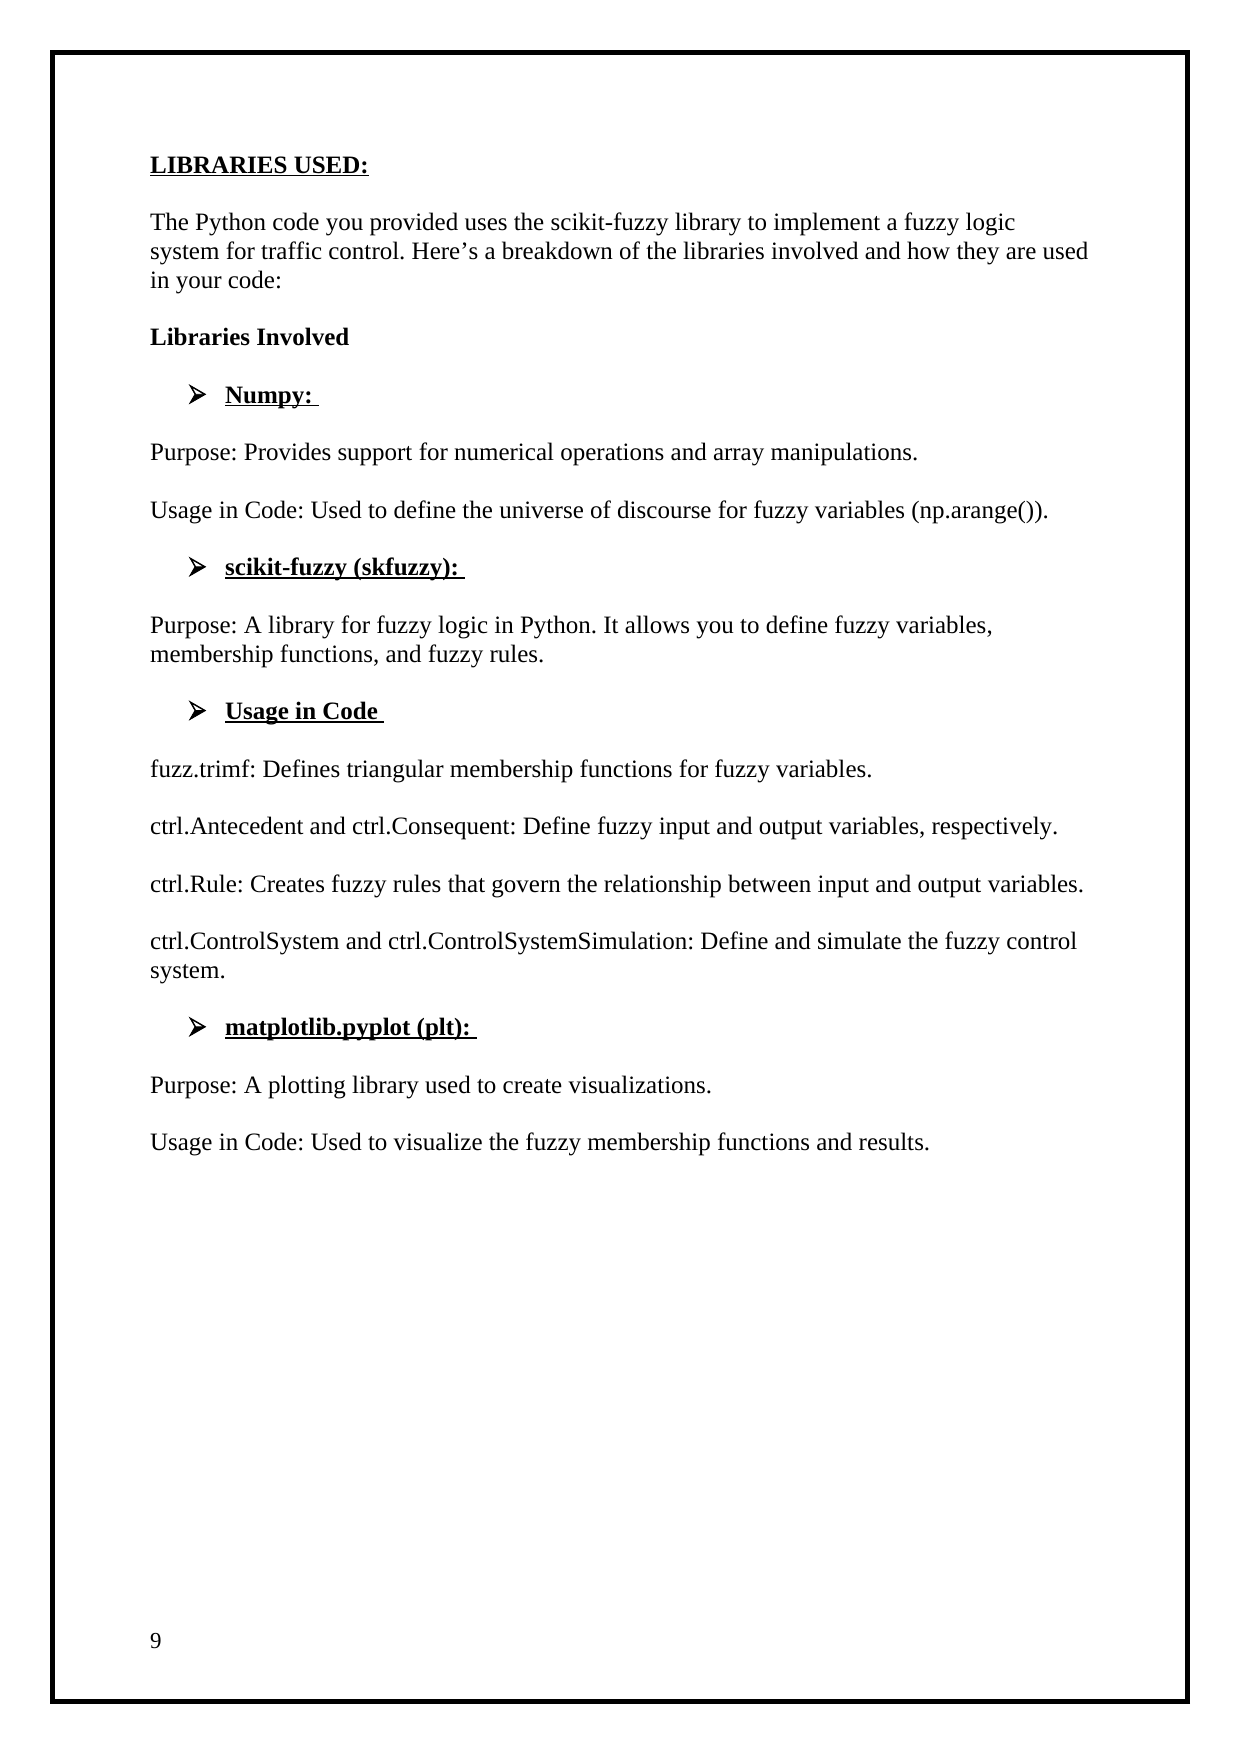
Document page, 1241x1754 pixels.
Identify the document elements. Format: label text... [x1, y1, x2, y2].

text Usage in Code: Used to visualize the fuzzy membership functions and results. [150, 1127, 1090, 1156]
list scikit-fuzzy (skfuzzy): [187, 552, 1090, 581]
text ctrl.ControlSystem and ctrl.ControlSystemSimulation: Define and simulate the fuzzy control system. [150, 926, 1090, 984]
text LIBRARIES USED: [150, 150, 1090, 179]
text Usage in Code: Used to define the universe of discourse for fuzzy variables (np.arange()). [150, 495, 1090, 524]
list matplotlib.pyplot (plt): [187, 1012, 1090, 1041]
text Purpose: A library for fuzzy logic in Python. It allows you to define fuzzy variables, membership functions, and fuzzy rules. [150, 610, 1090, 667]
text ctrl.Antecedent and ctrl.Consequent: Define fuzzy input and output variables, respectively. [150, 811, 1090, 840]
text Purpose: Provides support for numerical operations and array manipulations. [150, 437, 1090, 466]
text Purpose: A plotting library used to create visualizations. [150, 1070, 1090, 1099]
text Libraries Involved [150, 322, 1090, 351]
text fuzz.trimf: Defines triangular membership functions for fuzzy variables. [150, 754, 1090, 782]
list Usage in Code [187, 696, 1090, 725]
text The Python code you provided uses the scikit-fuzzy library to implement a fuzzy logic system for traffic control. Here’s a breakdown of the libraries involved and how they are used in your code: [150, 207, 1090, 294]
list Numpy: [187, 380, 1090, 409]
text ctrl.Rule: Creates fuzzy rules that govern the relationship between input and output variables. [150, 869, 1090, 897]
